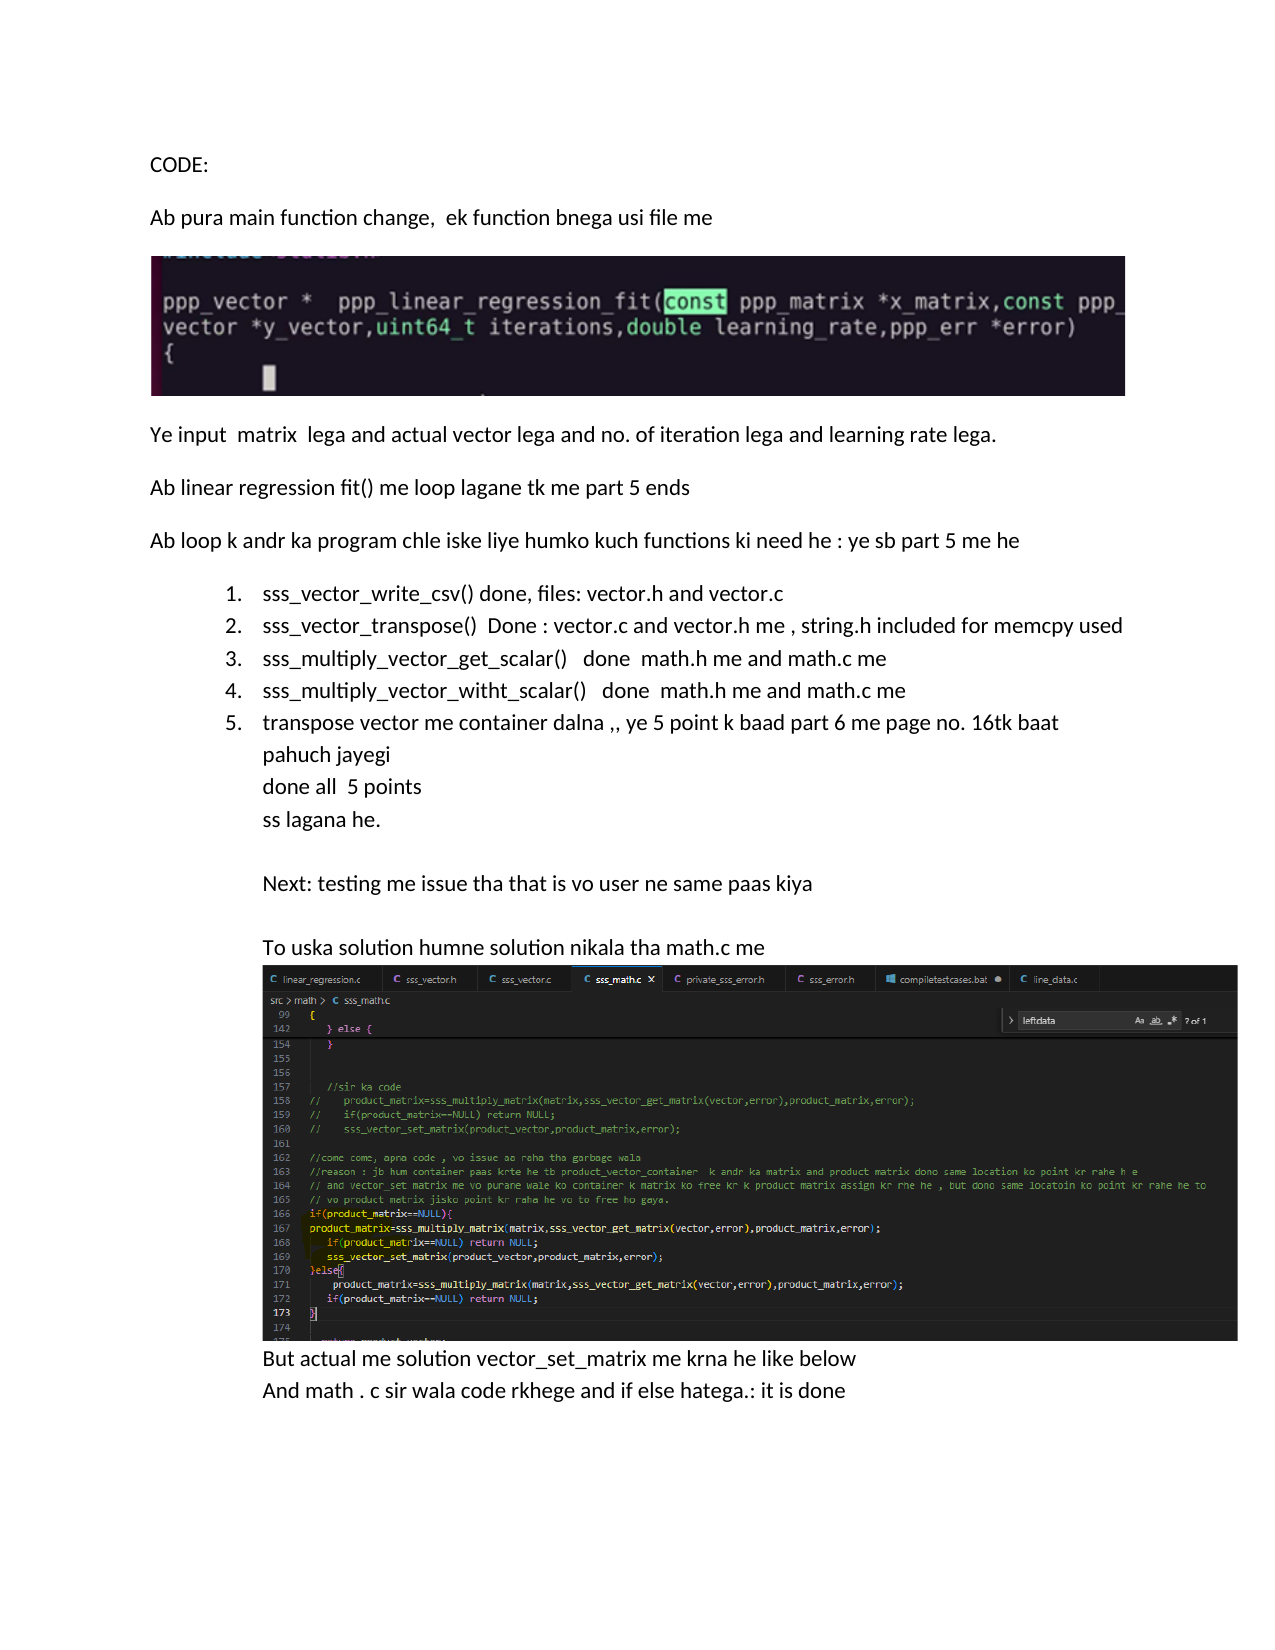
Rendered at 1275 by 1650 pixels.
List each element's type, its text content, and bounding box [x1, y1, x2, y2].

list sss_vector_write_csv() done, files: vector.h and vector.c [225, 579, 1125, 607]
list Next: testing me issue tha that is vo user ne same paas kiya [262, 869, 1125, 897]
list sss_multiply_vector_witht_scalar() done math.h me and math.c me [225, 676, 1125, 704]
list And math . c sir wala code rkhege and if else hatega.: it is done [262, 1377, 1125, 1404]
list ss lagana he. [262, 805, 1125, 833]
list done all 5 points [262, 772, 1125, 801]
list sss_vector_transpose() Done : vector.c and vector.h me , string.h included for memcpy used [225, 612, 1125, 639]
picture [262, 965, 1238, 1341]
text Ab linear regression fit() me loop lagane tk me part 5 ends [150, 473, 1125, 501]
text Ab loop k andr ka program chle iske liye humko kuch functions ki need he : ye sb part 5 me he [150, 526, 1125, 554]
text Ab pura main function change, ek function bnega usi file me [150, 203, 1125, 231]
picture [150, 256, 1125, 396]
text CODE: [150, 150, 1125, 178]
text Ye input matrix lega and actual vector lega and no. of iteration lega and learning rate lega. [150, 420, 1125, 448]
list sss_multiply_vector_get_scalar() done math.h me and math.c me [225, 644, 1125, 672]
list To uska solution humne solution nikala tha math.c me [262, 933, 1125, 961]
list But actual me solution vector_set_matrix me krna he like below [262, 1344, 1125, 1372]
list transpose vector me container dalna ,, ye 5 point k baad part 6 me page no. 16tk baat pahuch jayegi [225, 708, 1125, 768]
